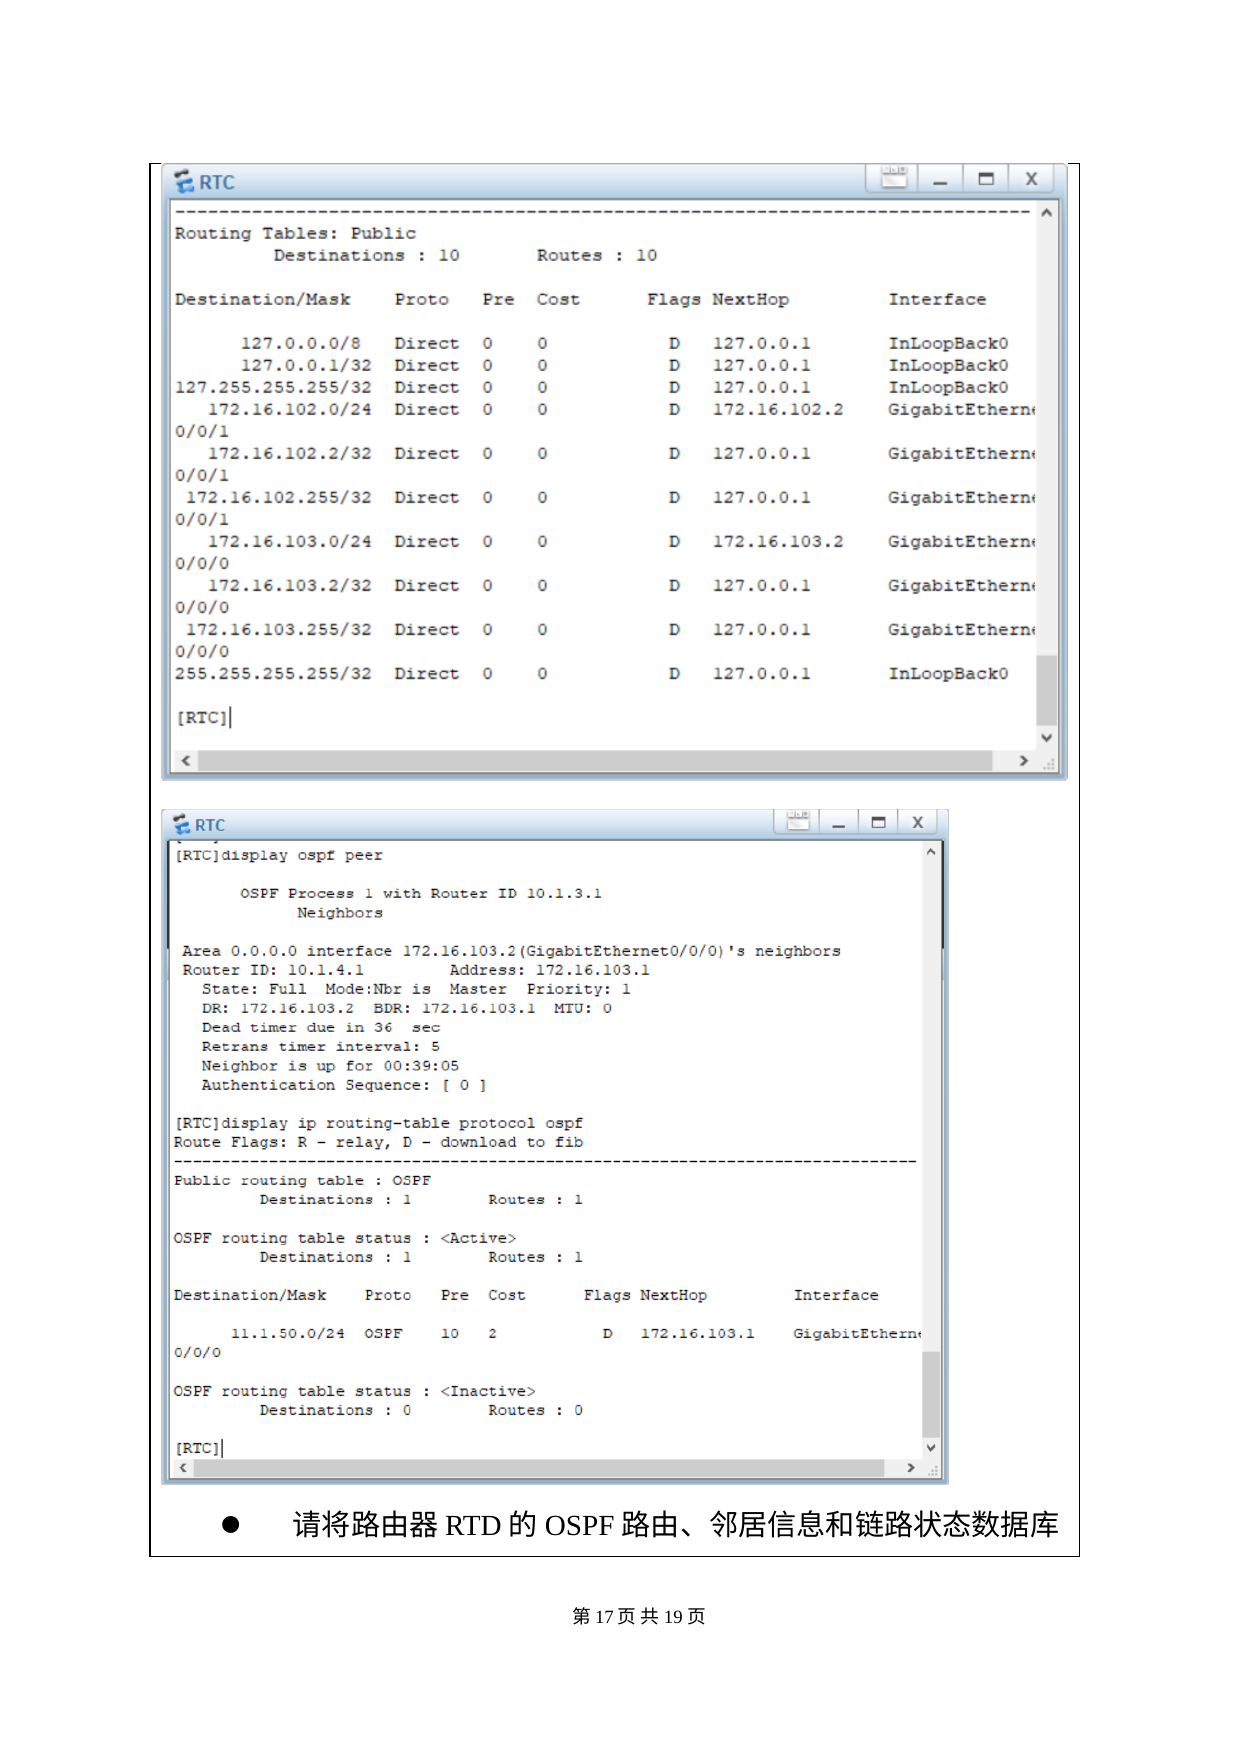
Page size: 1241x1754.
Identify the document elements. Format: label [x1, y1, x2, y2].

picture [161, 809, 949, 1485]
picture [161, 163, 1068, 781]
table_cell [151, 164, 1079, 1556]
